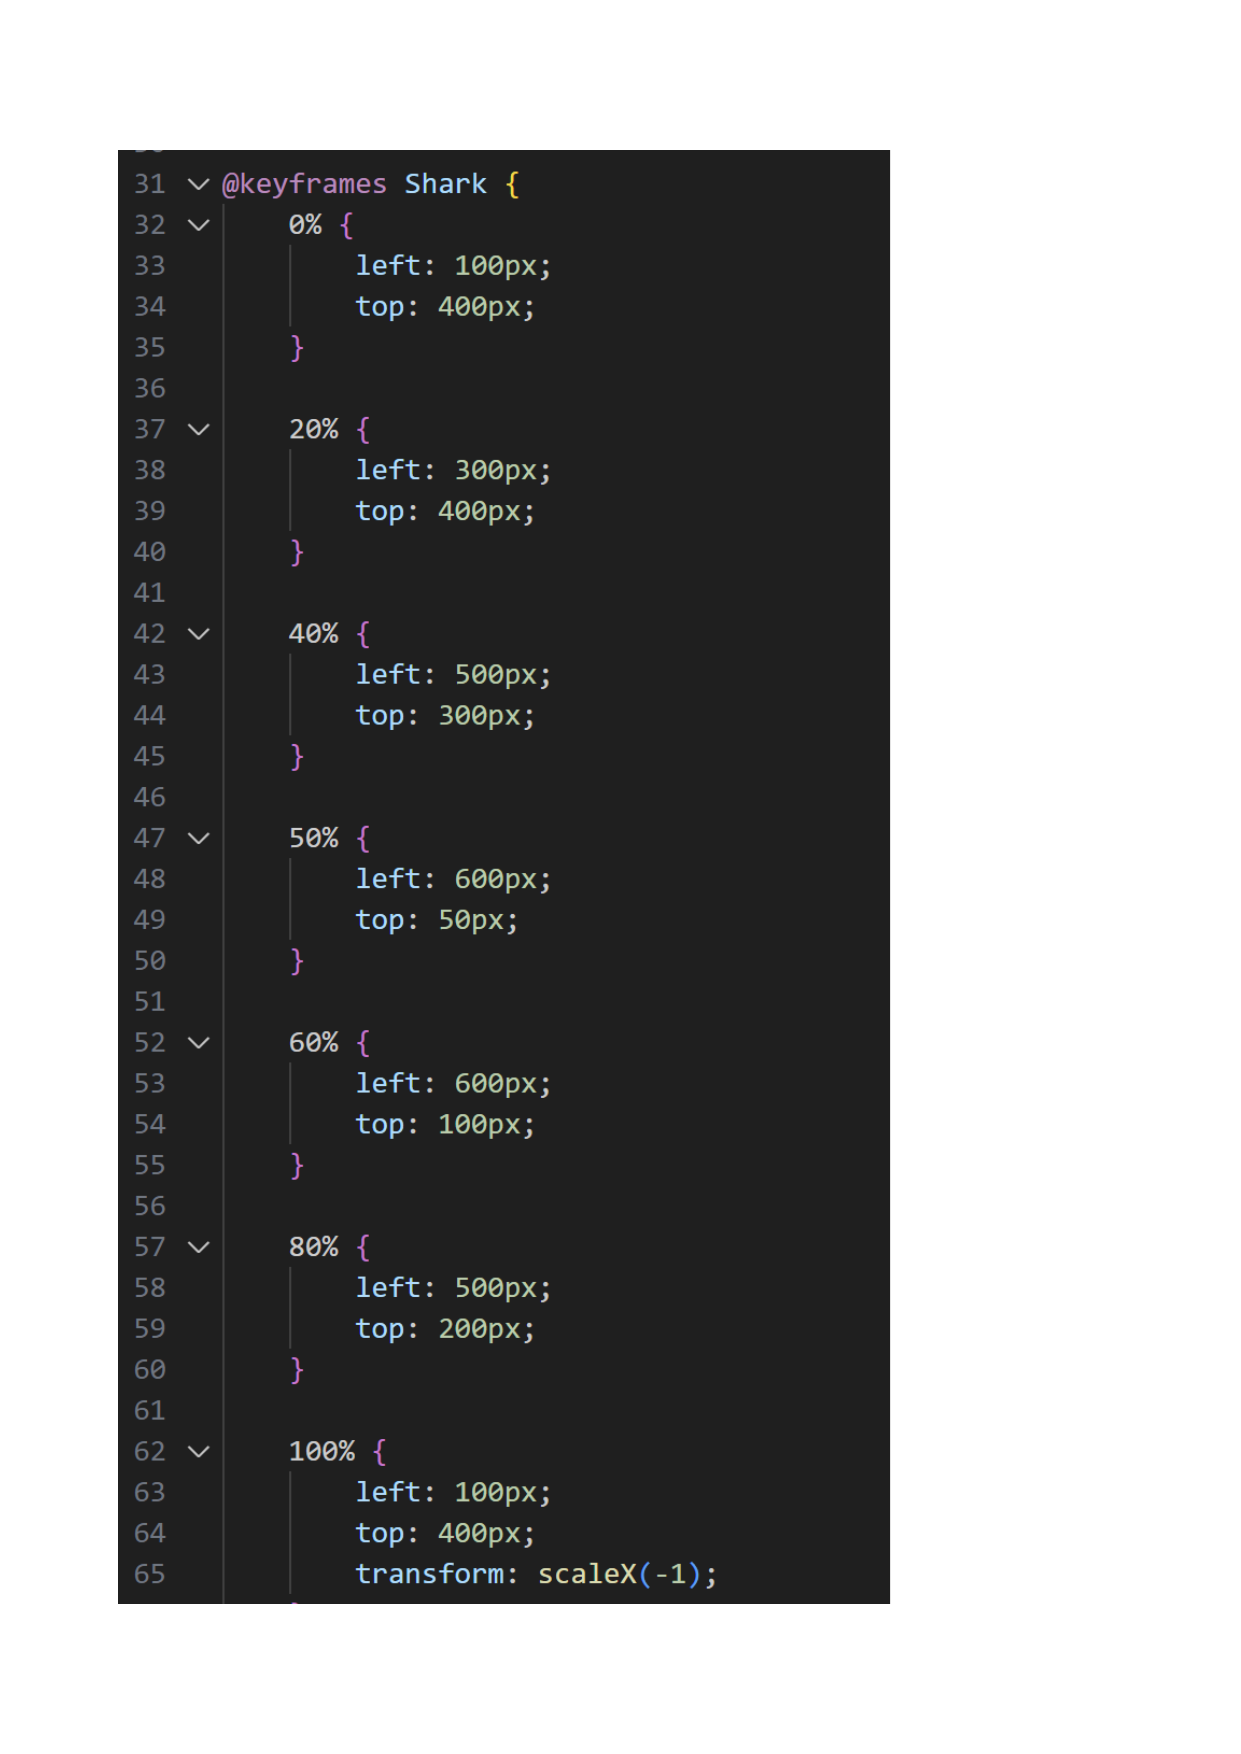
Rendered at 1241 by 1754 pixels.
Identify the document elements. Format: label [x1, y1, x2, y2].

picture [118, 150, 890, 1604]
